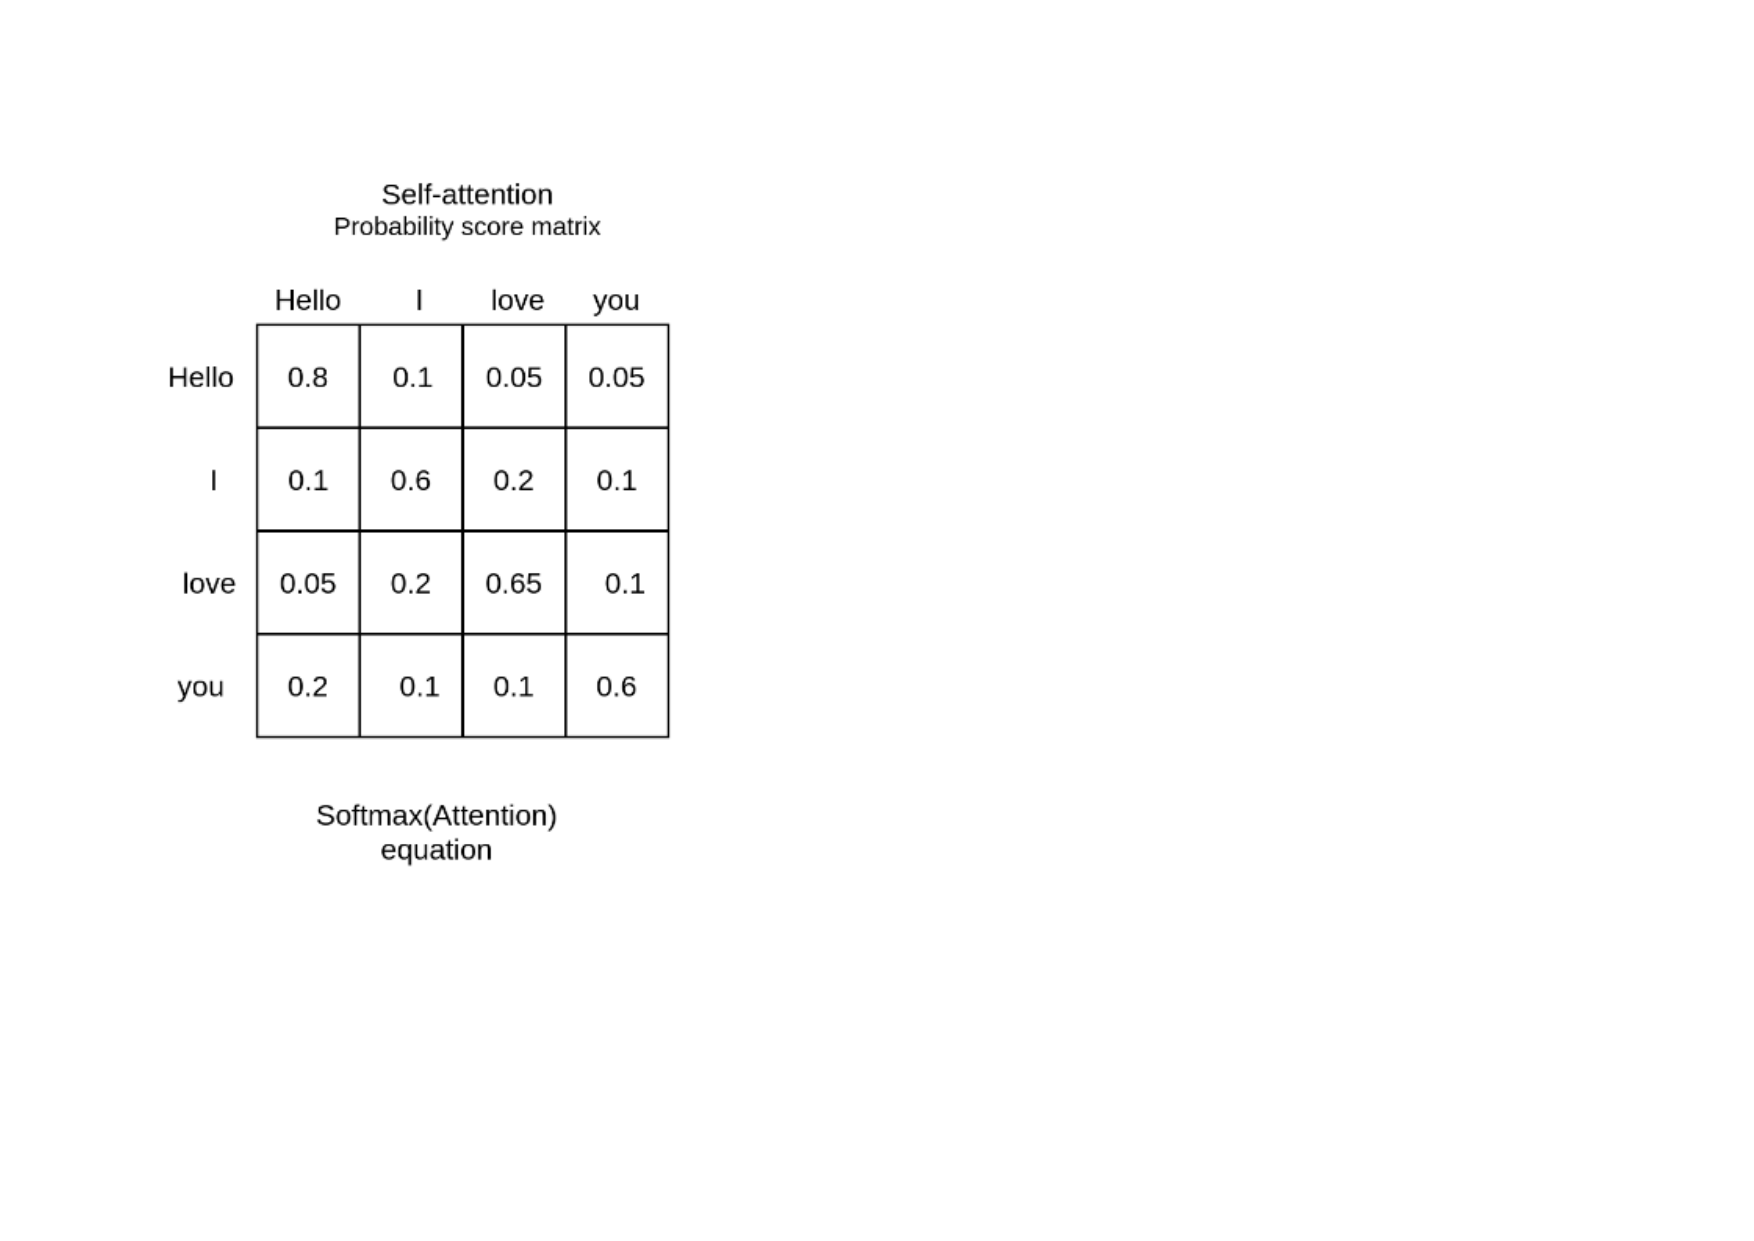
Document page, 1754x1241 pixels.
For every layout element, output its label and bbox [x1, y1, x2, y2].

picture [150, 150, 729, 879]
